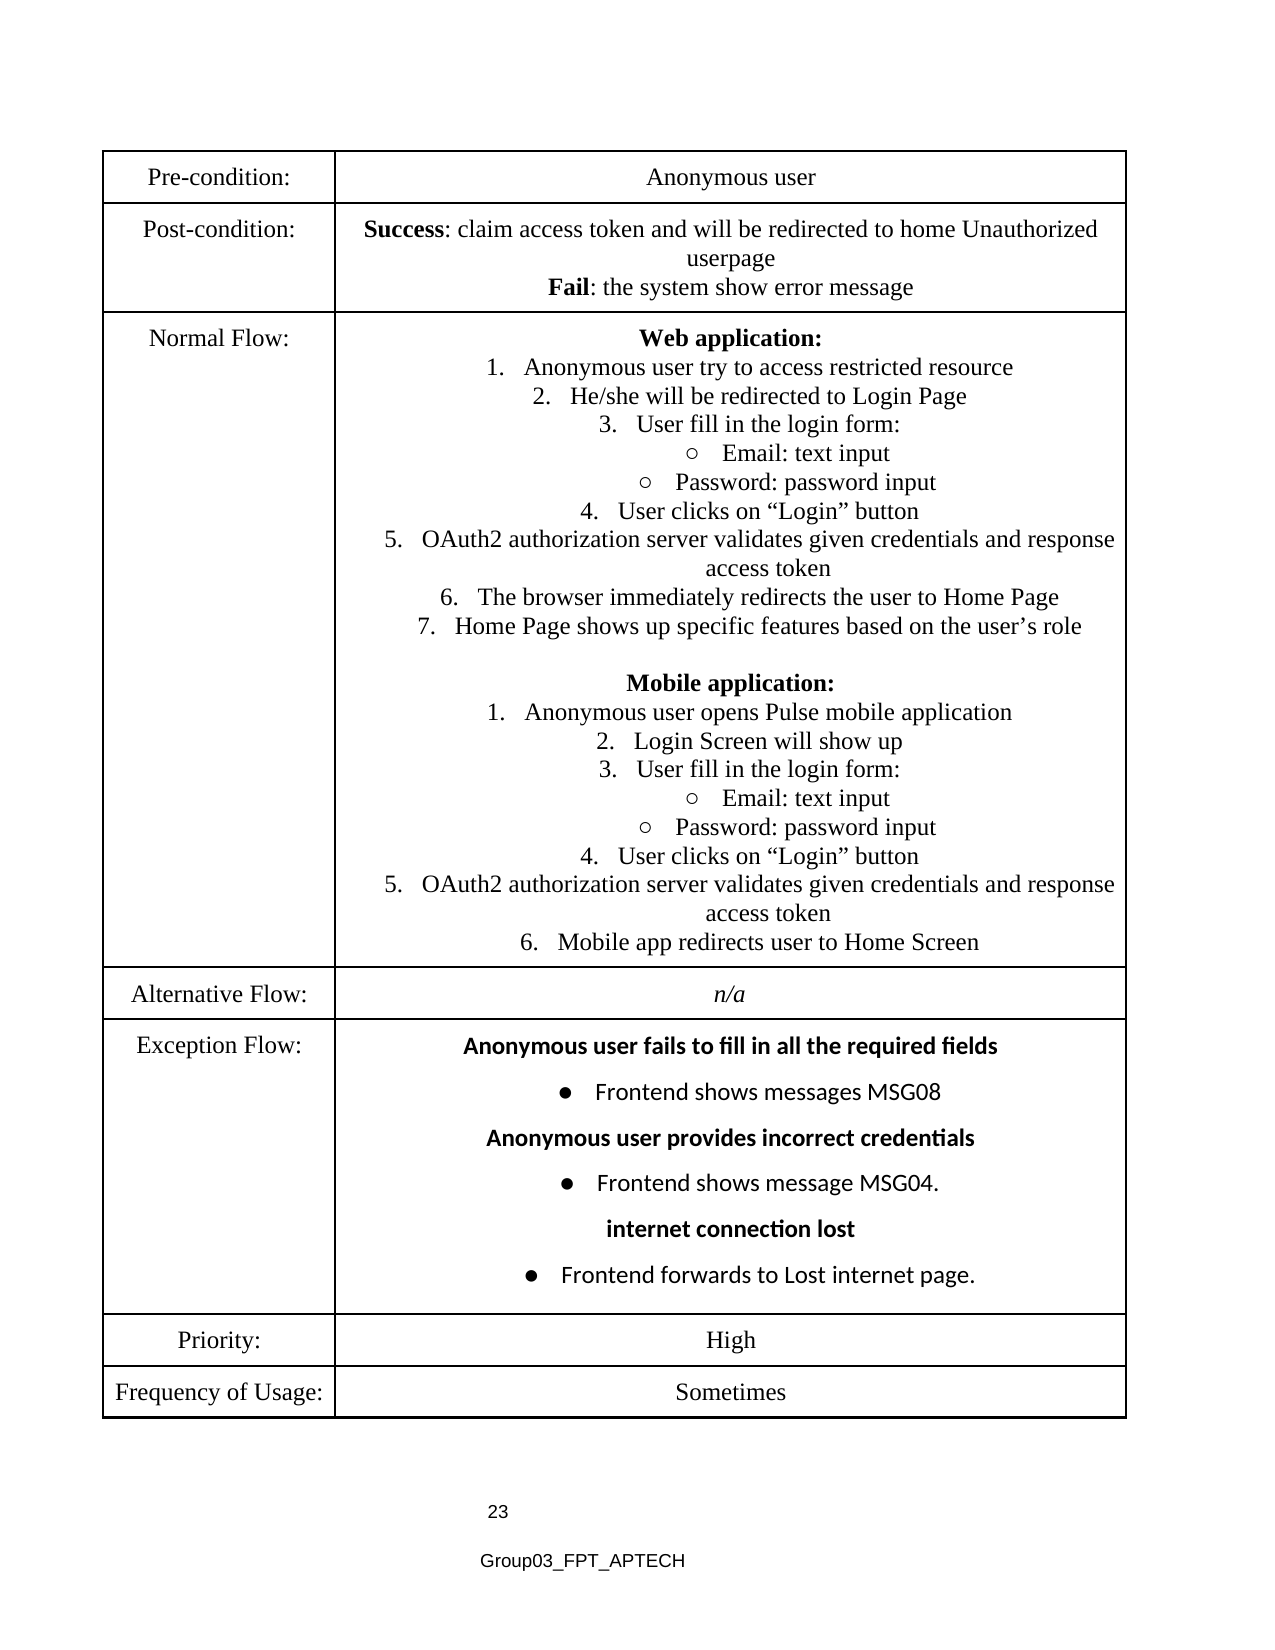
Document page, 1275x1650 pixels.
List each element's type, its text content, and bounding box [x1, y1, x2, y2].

table_cell Sometimes [336, 1367, 1125, 1416]
table_cell n/a [336, 968, 1125, 1018]
table_cell Pre-condition: [104, 152, 334, 202]
table_cell Anonymous user [336, 152, 1125, 202]
table_cell Web application: Anonymous user try to access restricted resource He/she will be redirected to Login Page User fill in the login form: Email: text input Password: password input User clicks on “Login” button OAuth2 authorization server validates given credentials and response access token The browser immediately redirects the user to Home Page Home Page shows up specific features based on the user’s role Mobile application: Anonymous user opens Pulse mobile application Login Screen will show up User fill in the login form: Email: text input Password: password input User clicks on “Login” button OAuth2 authorization server validates given credentials and response access token Mobile app redirects user to Home Screen [336, 313, 1125, 966]
table_cell High [336, 1315, 1125, 1365]
table_cell Post-condition: [104, 204, 334, 311]
table_cell Success: claim access token and will be redirected to home Unauthorized userpage Fail: the system show error message [336, 204, 1125, 311]
table_cell Anonymous user fails to fill in all the required fields Frontend shows messages MSG08 Anonymous user provides incorrect credentials Frontend shows message MSG04. internet connection lost Frontend forwards to Lost internet page. [336, 1020, 1125, 1313]
table_cell Exception Flow: [104, 1020, 334, 1313]
table_cell Priority: [104, 1315, 334, 1365]
table_cell Alternative Flow: [104, 968, 334, 1018]
table_cell Normal Flow: [104, 313, 334, 966]
table_cell Frequency of Usage: [104, 1367, 334, 1416]
